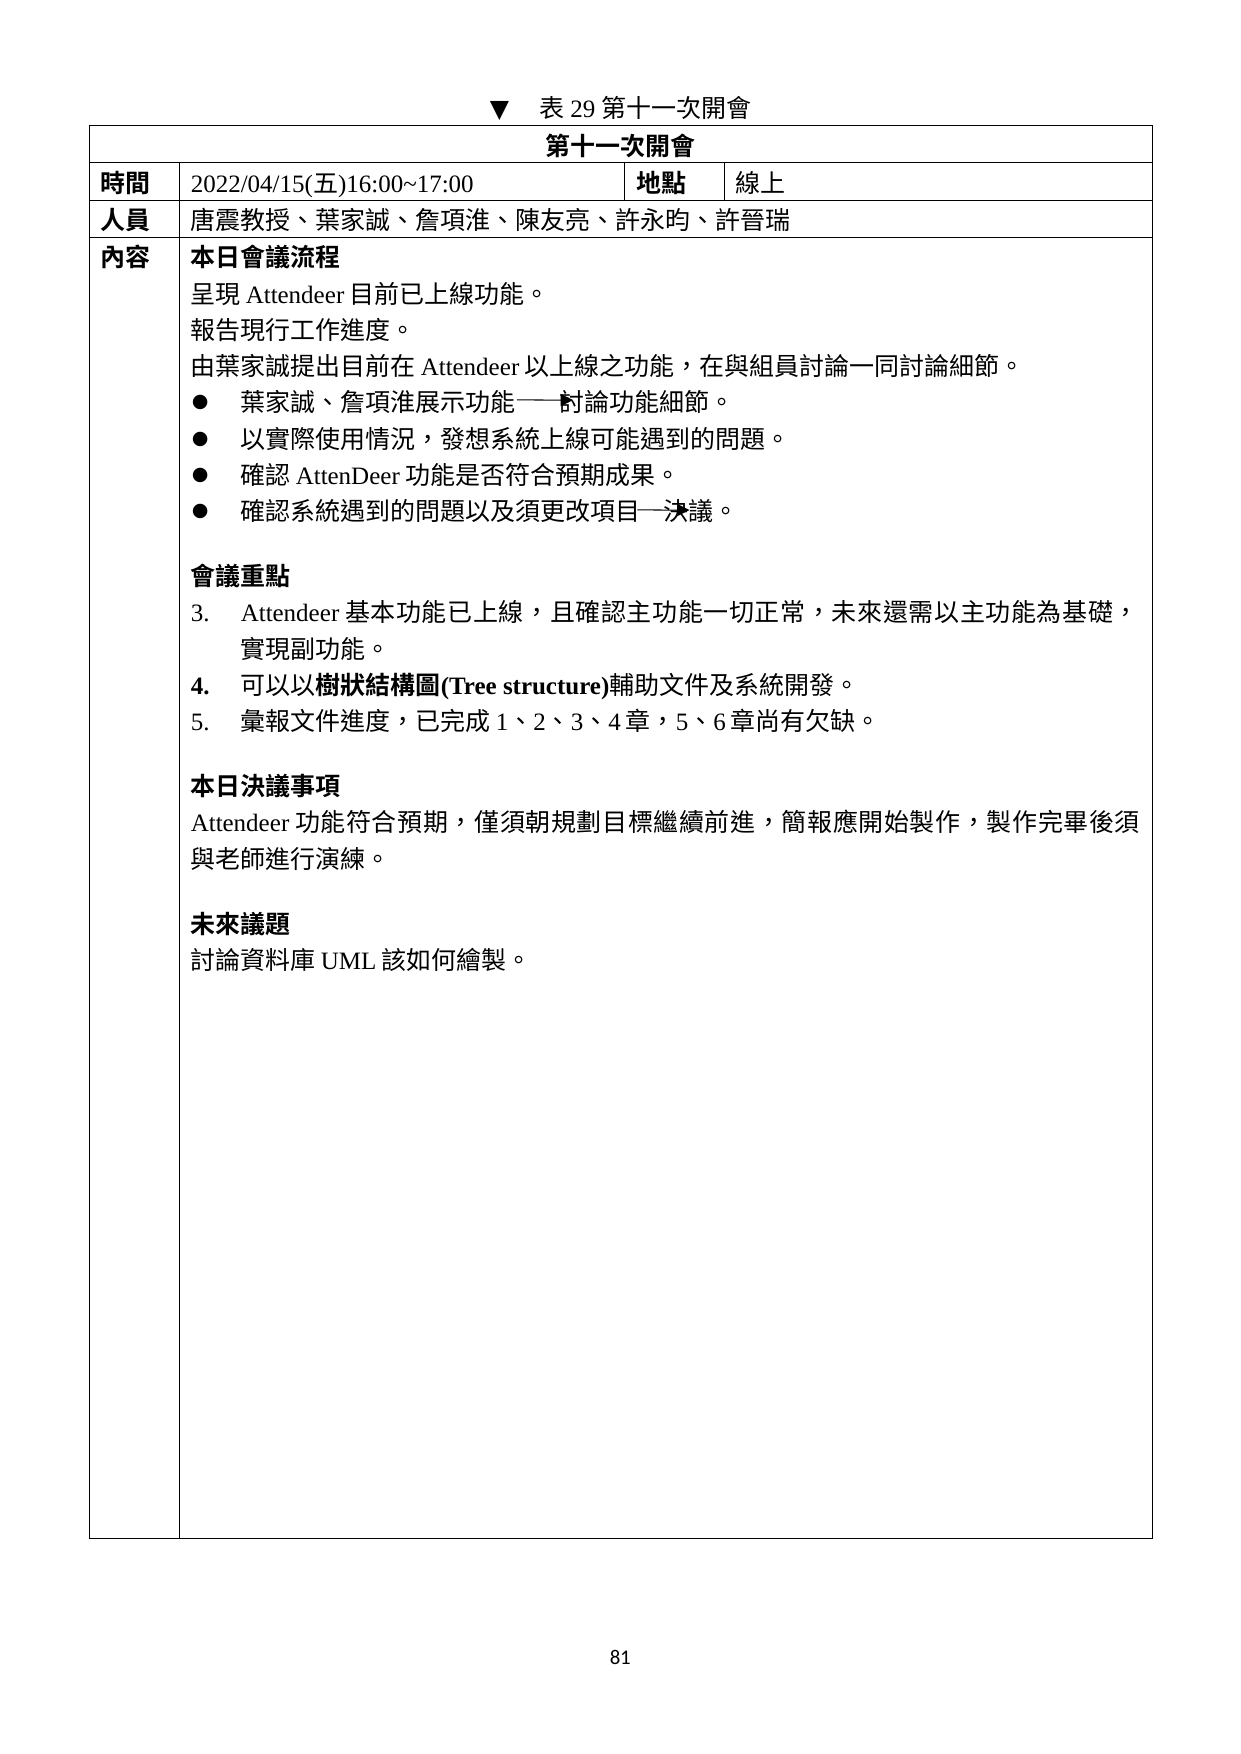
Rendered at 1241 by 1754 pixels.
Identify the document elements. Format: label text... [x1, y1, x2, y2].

table_cell 本日會議流程 呈現Attendeer目前已上線功能。 報告現行工作進度。 由葉家誠提出目前在Attendeer以上線之功能，在與組員討論一同討論細節。 葉家誠、詹項淮展示功能 討論功能細節。 以實際使用情況，發想系統上線可能遇到的問題。 確認AttenDeer功能是否符合預期成果。 確認系統遇到的問題以及須更改項目 決議。 會議重點 Attendeer基本功能已上線，且確認主功能一切正常，未來還需以主功能為基礎，實現副功能。 可以以樹狀結構圖(Tree structure)輔助文件及系統開發。 彙報文件進度，已完成1、2、3、4章，5、6章尚有欠缺。 本日決議事項 Attendeer功能符合預期，僅須朝規劃目標繼續前進，簡報應開始製作，製作完畢後須與老師進行演練。 未來議題 討論資料庫UML該如何繪製。 [180, 238, 1152, 1538]
table_cell 地點 [625, 163, 724, 199]
table_cell 線上 [725, 163, 1152, 199]
table_cell 人員 [90, 201, 179, 237]
table_cell 唐震教授、葉家誠、詹項淮、陳友亮、許永昀、許晉瑞 [180, 201, 1152, 237]
table_cell 2022/04/15(五)16:00~17:00 [180, 163, 624, 199]
table_cell 時間 [90, 163, 179, 199]
list 表 29 第十一次開會 [89, 89, 1152, 125]
table_cell 內容 [90, 238, 179, 1538]
table_header 第十一次開會 [90, 126, 1152, 162]
